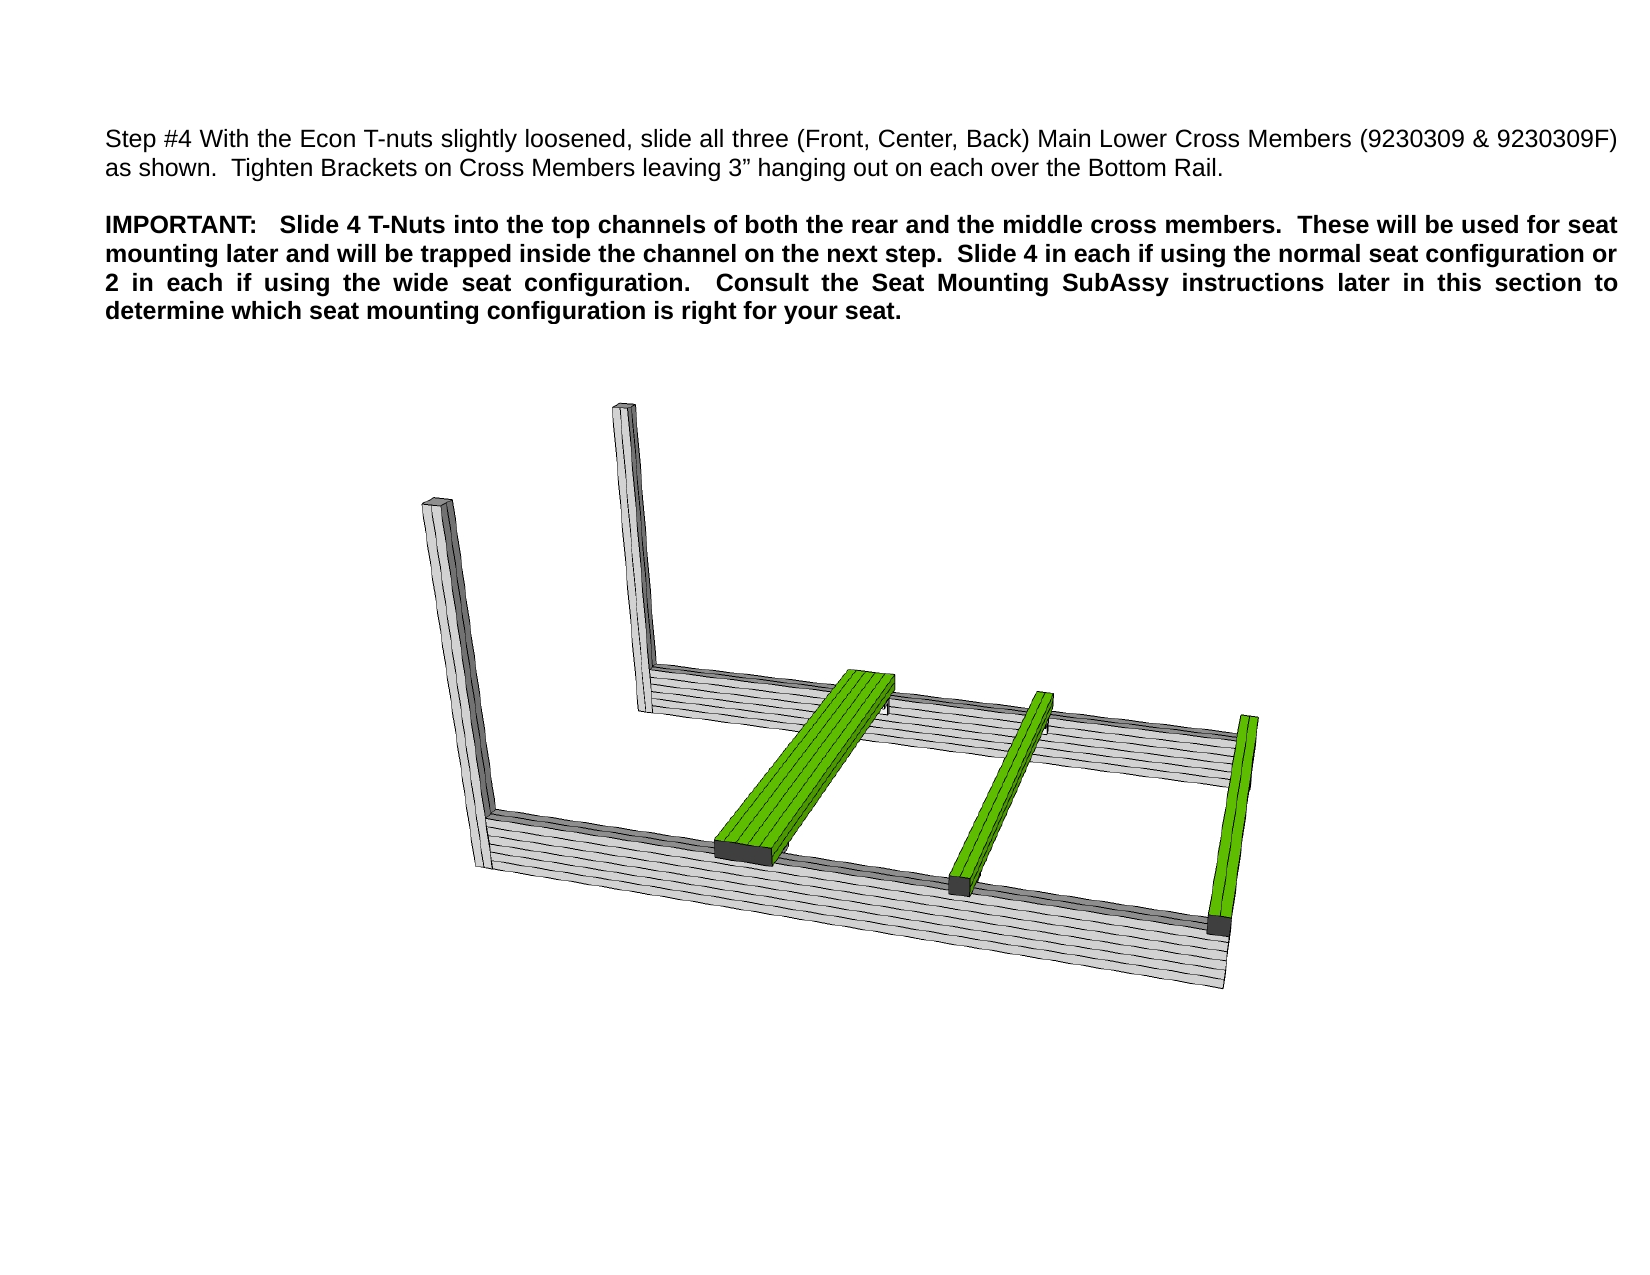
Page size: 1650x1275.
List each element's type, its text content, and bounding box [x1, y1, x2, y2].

text IMPORTANT: Slide 4 T-Nuts into the top channels of both the rear and the middle cross members. These will be used for seat mounting later and will be trapped inside the channel on the next step. Slide 4 in each if using the normal seat configuration or 2 in each if using the wide seat configuration. Consult the Seat Mounting SubAssy instructions later in this section to determine which seat mounting configuration is right for your seat. [105, 210, 1620, 324]
picture [105, 324, 1650, 1088]
text Step #4 With the Econ T-nuts slightly loosened, slide all three (Front, Center, Back) Main Lower Cross Members (9230309 & 9230309F) as shown. Tighten Brackets on Cross Members leaving 3” hanging out on each over the Bottom Rail. [105, 124, 1620, 181]
